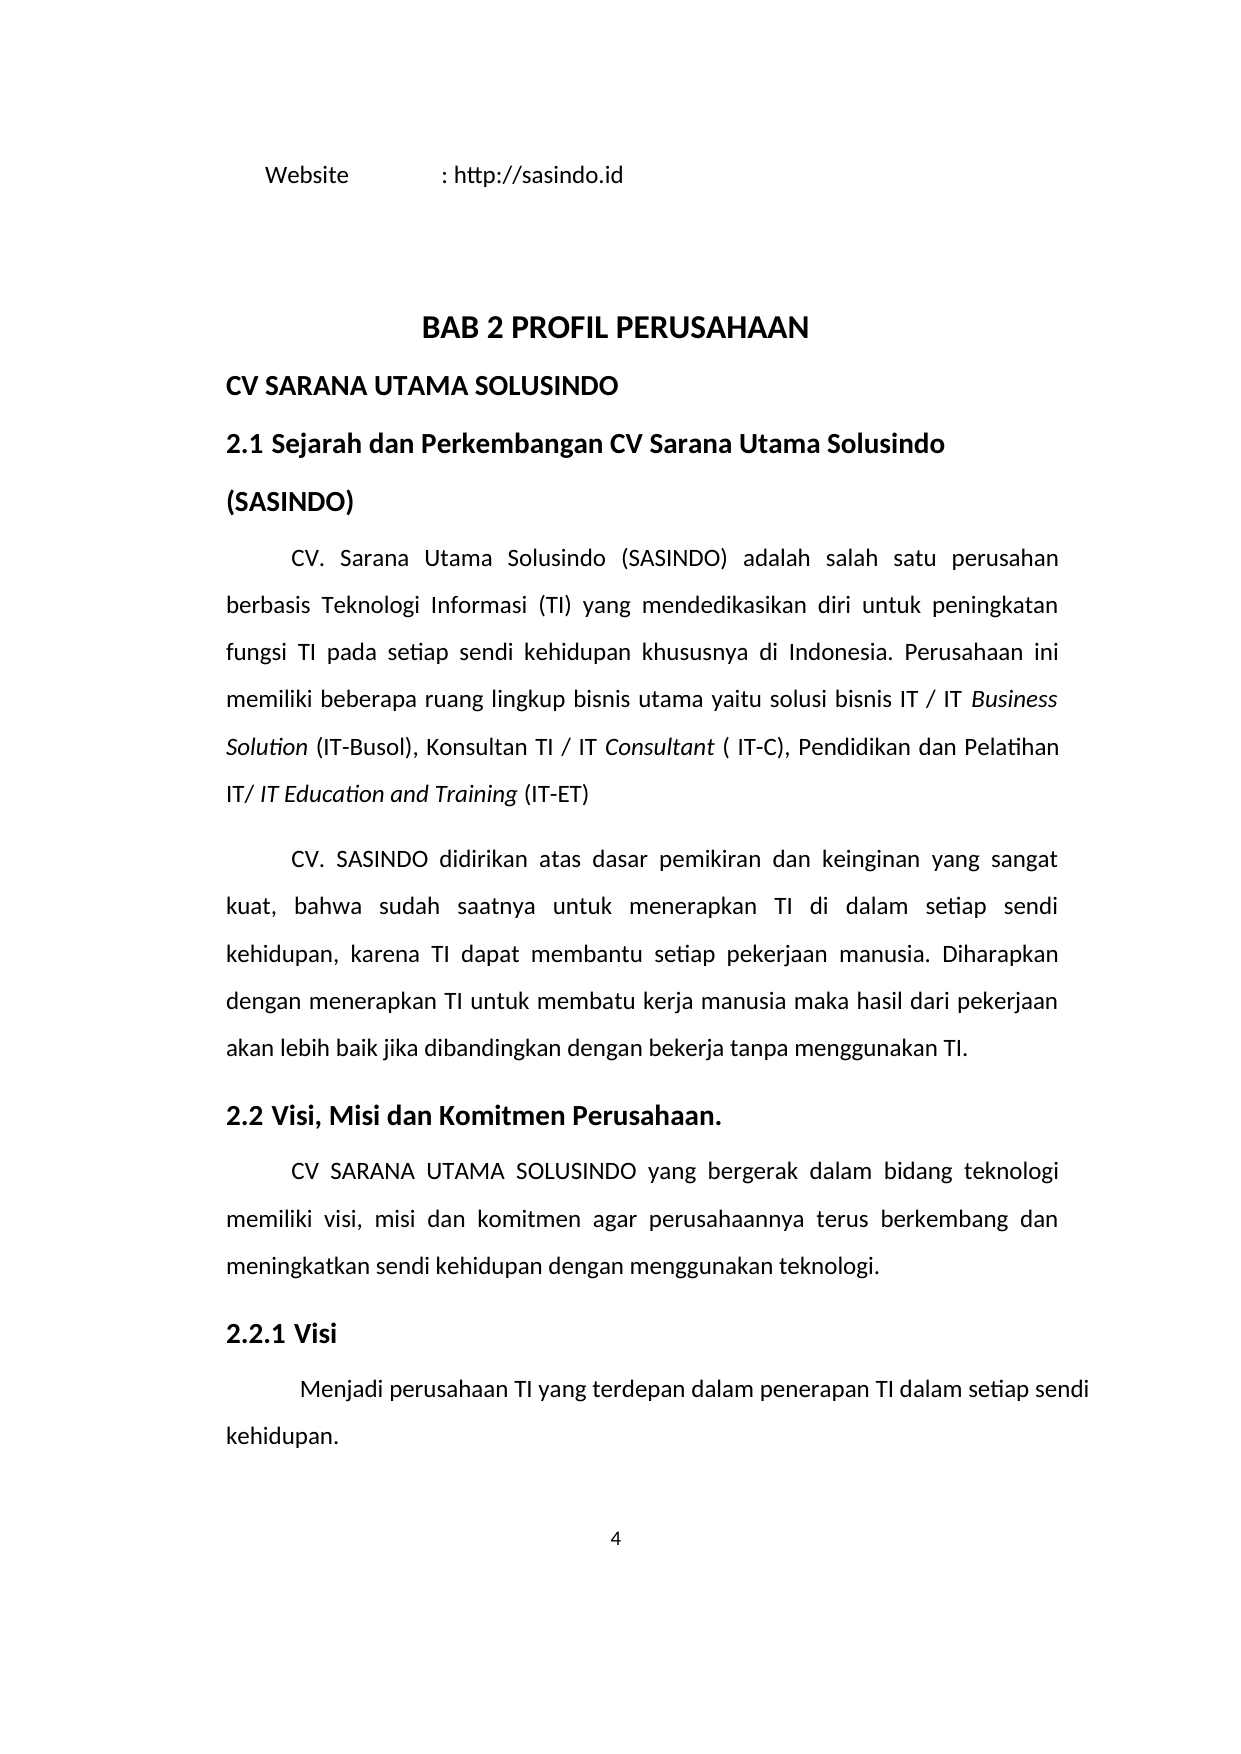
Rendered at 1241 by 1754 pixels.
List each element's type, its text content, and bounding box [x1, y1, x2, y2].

subtitle 2.1 Sejarah dan Perkembangan CV Sarana Utama Solusindo [226, 425, 1092, 461]
text CV. SASINDO didirikan atas dasar pemikiran dan keinginan yang sangat kuat, bahwa sudah saatnya untuk menerapkan TI di dalam setiap sendi kehidupan, karena TI dapat membantu setiap pekerjaan manusia. Diharapkan dengan menerapkan TI untuk membatu kerja manusia maka hasil dari pekerjaan akan lebih baik jika dibandingkan dengan bekerja tanpa menggunakan TI. [226, 843, 1059, 1063]
text CV. Sarana Utama Solusindo (SASINDO) adalah salah satu perusahan berbasis Teknologi Informasi (TI) yang mendedikasikan diri untuk peningkatan fungsi TI pada setiap sendi kehidupan khususnya di Indonesia. Perusahaan ini memiliki beberapa ruang lingkup bisnis utama yaitu solusi bisnis IT / IT Business Solution (IT-Busol), Konsultan TI / IT Consultant ( IT-C), Pendidikan dan Pelatihan IT/ IT Education and Training (IT-ET) [226, 542, 1060, 809]
text Website : http://sasindo.id [265, 159, 1090, 189]
subtitle 2.2.1 Visi [226, 1315, 1092, 1351]
subtitle 2.2 Visi, Misi dan Komitmen Perusahaan. [226, 1097, 1092, 1133]
subtitle (SASINDO) [226, 483, 1092, 519]
text CV SARANA UTAMA SOLUSINDO yang bergerak dalam bidang teknologi memiliki visi, misi dan komitmen agar perusahaannya terus berkembang dan meningkatkan sendi kehidupan dengan menggunakan teknologi. [226, 1155, 1060, 1281]
text CV SARANA UTAMA SOLUSINDO [226, 367, 1092, 403]
text PROFIL PERUSAHAAN [141, 306, 1090, 347]
text Menjadi perusahaan TI yang terdepan dalam penerapan TI dalam setiap sendi kehidupan. [226, 1373, 1090, 1451]
